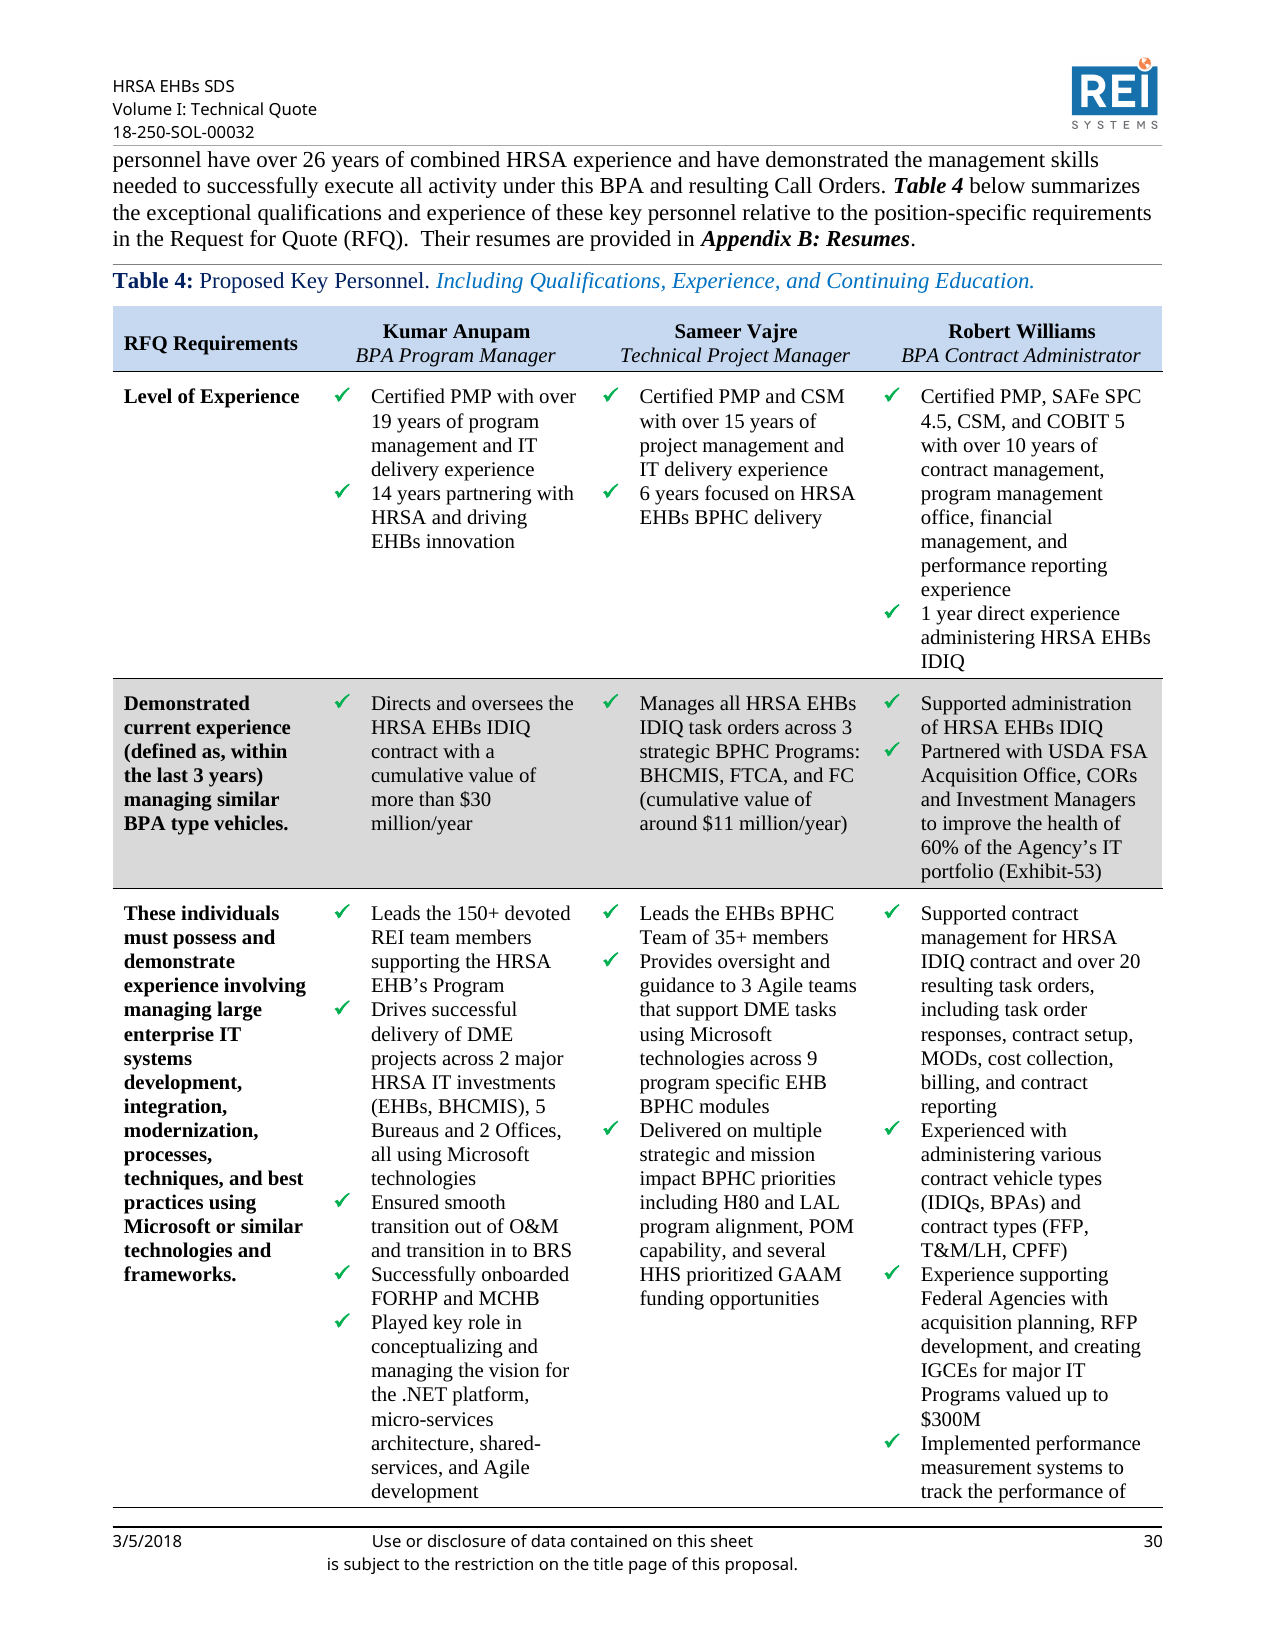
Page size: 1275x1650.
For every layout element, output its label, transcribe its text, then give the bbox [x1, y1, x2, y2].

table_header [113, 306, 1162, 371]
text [112, 146, 1162, 252]
text Table 4: Proposed Key Personnel. Including Qualifications, Experience, and Continuing Education. [112, 265, 1162, 294]
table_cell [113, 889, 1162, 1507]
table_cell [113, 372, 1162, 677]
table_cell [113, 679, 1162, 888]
picture [1070, 55, 1160, 131]
